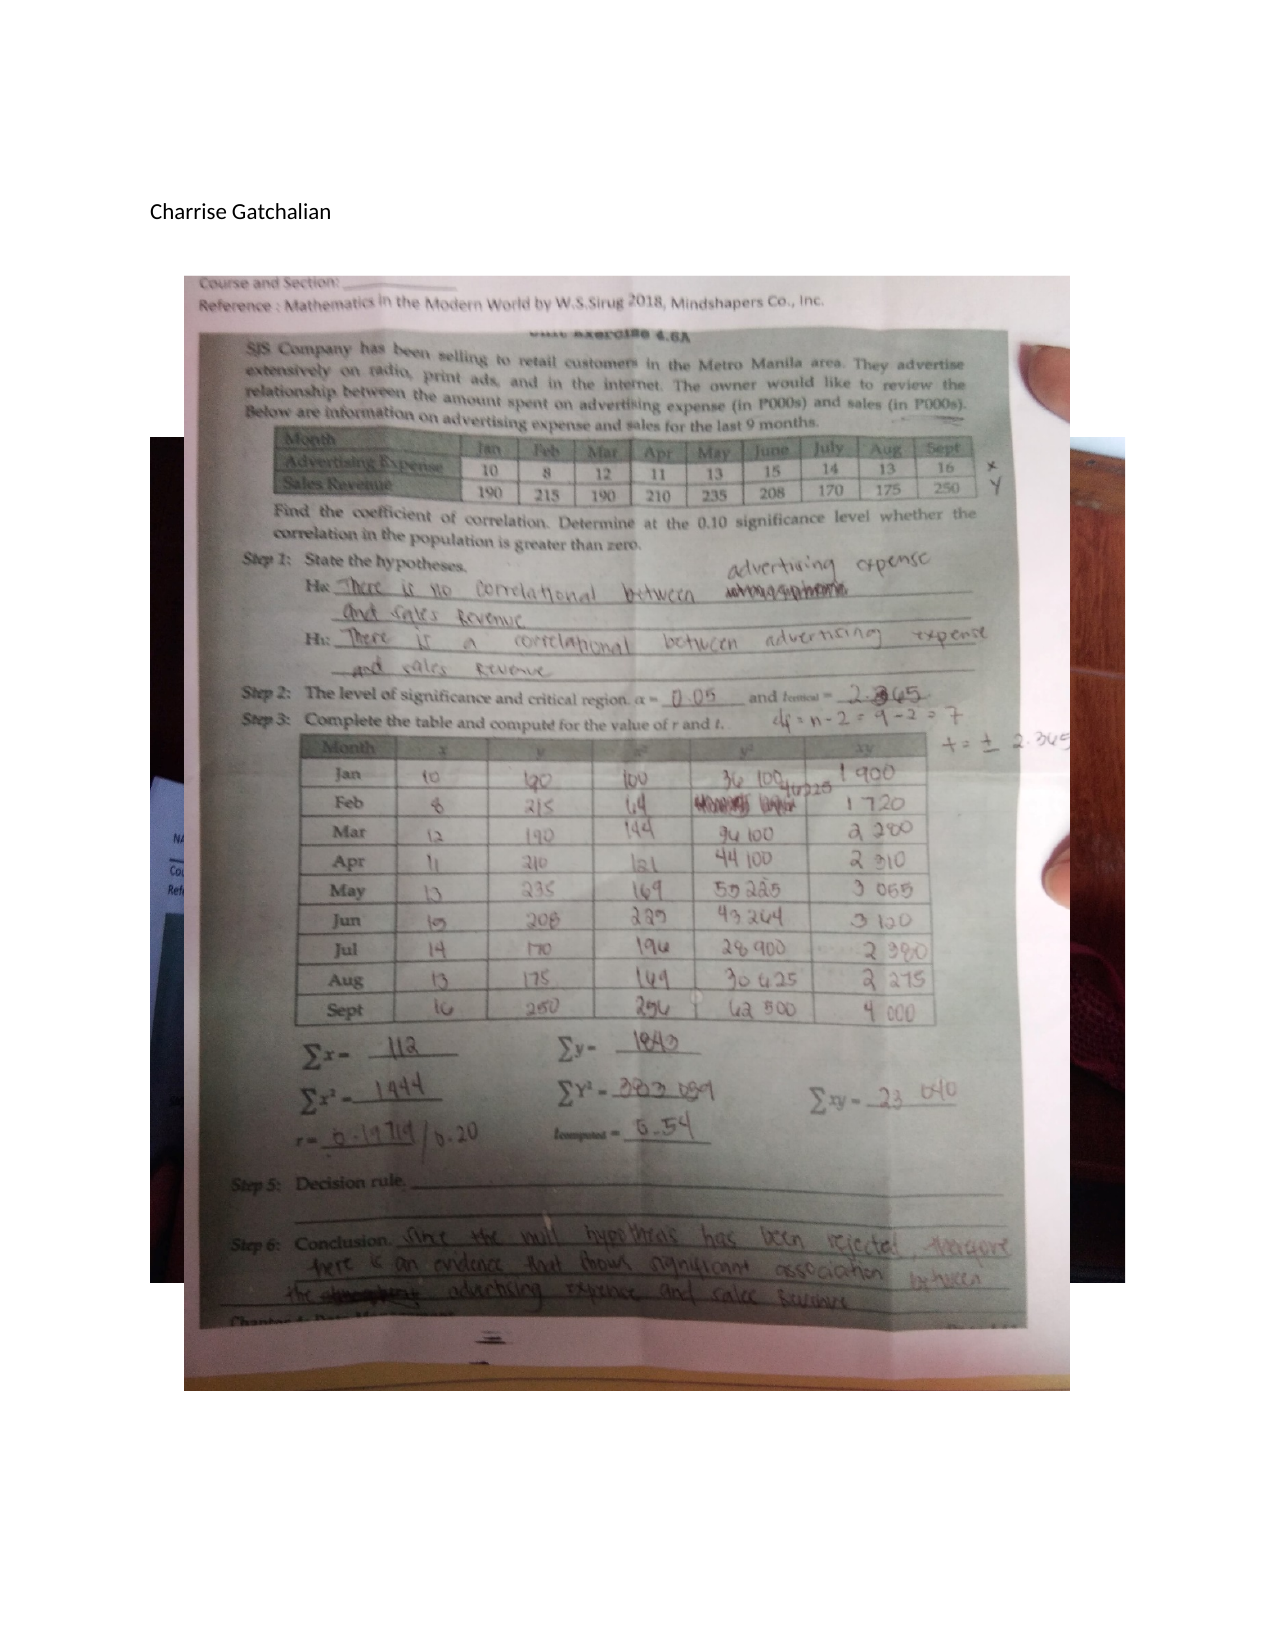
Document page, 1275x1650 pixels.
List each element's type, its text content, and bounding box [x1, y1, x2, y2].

picture [150, 277, 1125, 1390]
text Charrise Gatchalian [150, 197, 1125, 225]
